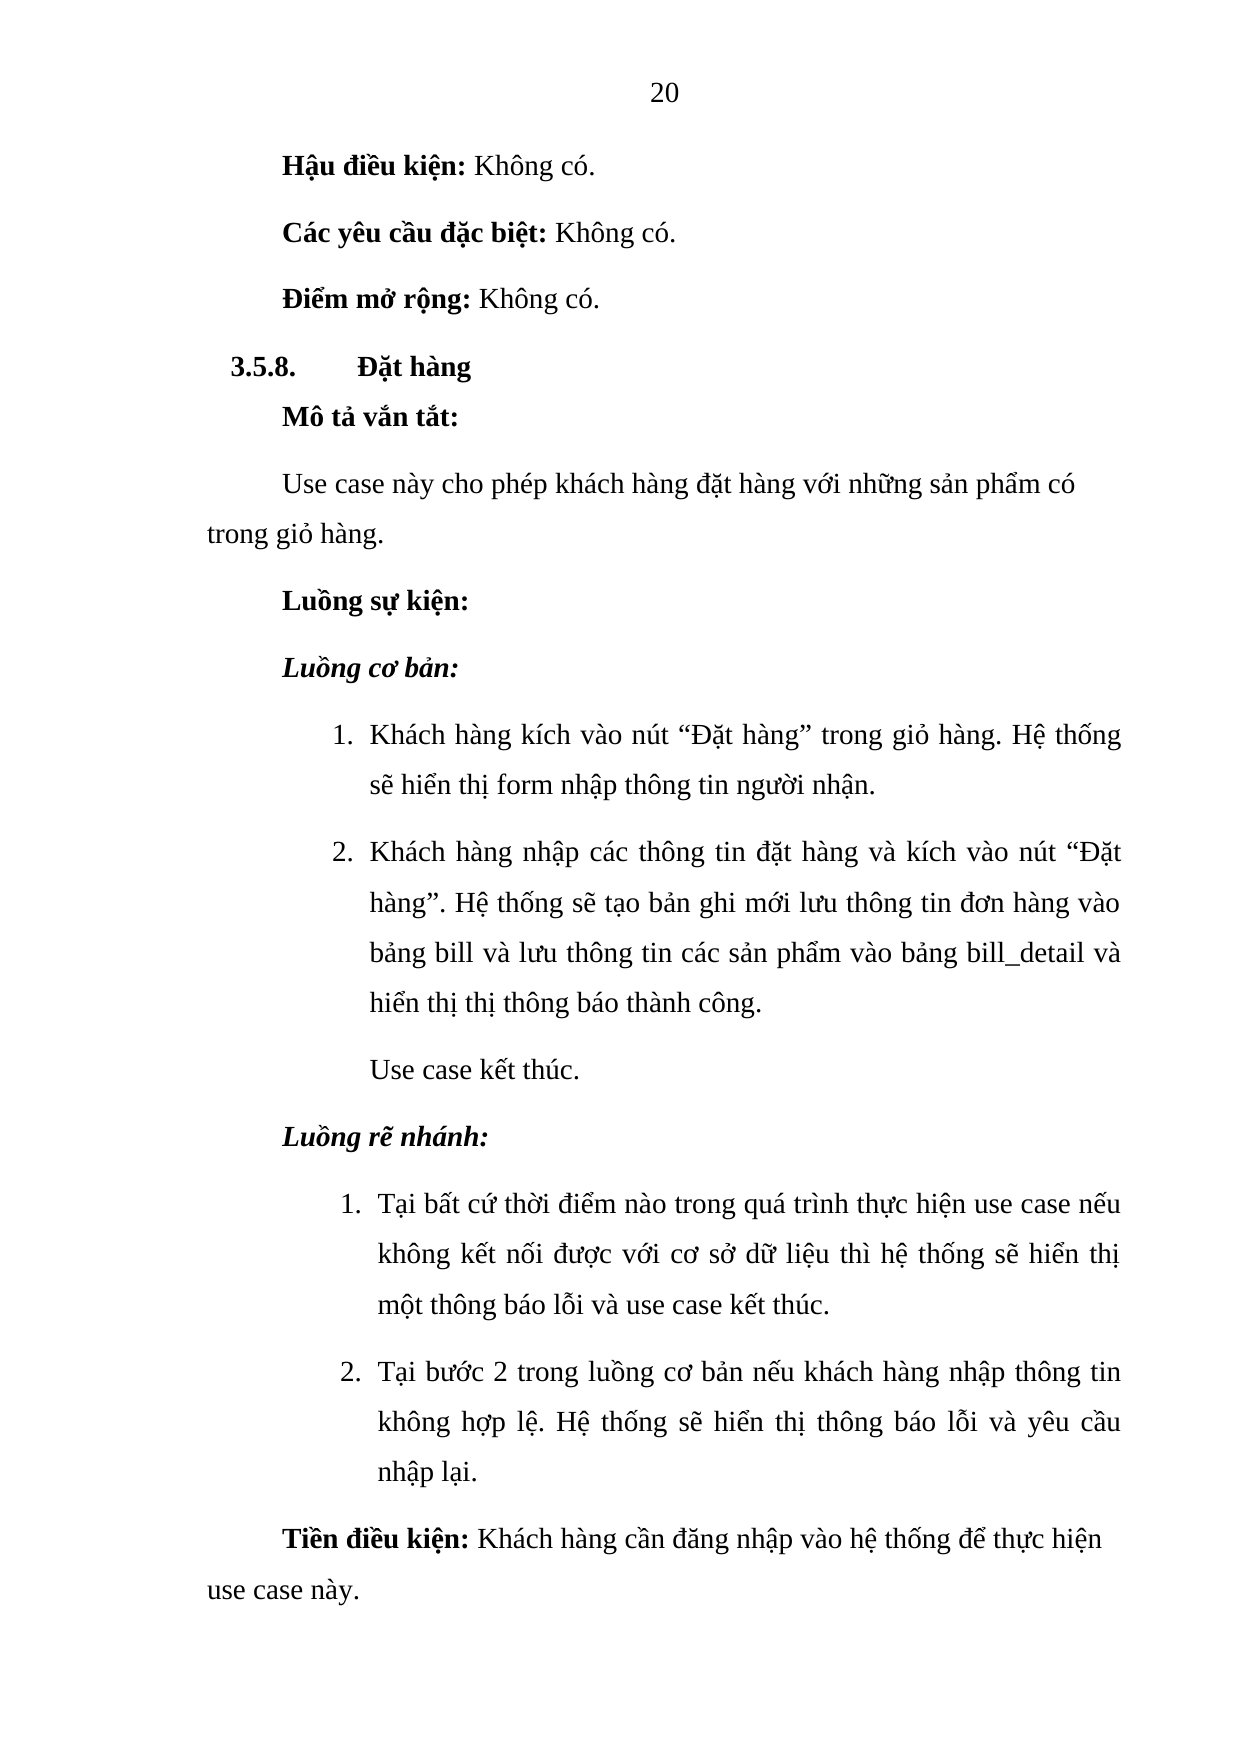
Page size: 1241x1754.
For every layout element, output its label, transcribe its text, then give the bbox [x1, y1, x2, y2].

text Luồng cơ bản: [207, 650, 1122, 684]
list Tại bất cứ thời điểm nào trong quá trình thực hiện use case nếu không kết nối được với cơ sở dữ liệu thì hệ thống sẽ hiển thị một thông báo lỗi và use case kết thúc. [340, 1186, 1122, 1321]
text Hậu điều kiện: Không có. [207, 148, 1122, 181]
subtitle Đặt hàng [207, 349, 1122, 382]
text Luồng rẽ nhánh: [207, 1119, 1122, 1153]
list Use case kết thúc. [369, 1052, 1122, 1086]
text Điểm mở rộng: Không có. [207, 282, 1122, 315]
text Mô tả vắn tắt: [207, 399, 1122, 432]
text Use case này cho phép khách hàng đặt hàng với những sản phẩm có trong giỏ hàng. [207, 466, 1122, 550]
list Tại bước 2 trong luồng cơ bản nếu khách hàng nhập thông tin không hợp lệ. Hệ thống sẽ hiển thị thông báo lỗi và yêu cầu nhập lại. [340, 1354, 1122, 1488]
text Luồng sự kiện: [207, 583, 1122, 617]
list Khách hàng nhập các thông tin đặt hàng và kích vào nút “Đặt hàng”. Hệ thống sẽ tạo bản ghi mới lưu thông tin đơn hàng vào bảng bill và lưu thông tin các sản phẩm vào bảng bill_detail và hiển thị thị thông báo thành công. [332, 834, 1122, 1019]
text Các yêu cầu đặc biệt: Không có. [207, 215, 1122, 248]
list Khách hàng kích vào nút “Đặt hàng” trong giỏ hàng. Hệ thống sẽ hiển thị form nhập thông tin người nhận. [332, 717, 1122, 801]
text Tiền điều kiện: Khách hàng cần đăng nhập vào hệ thống để thực hiện use case này. [207, 1522, 1122, 1605]
